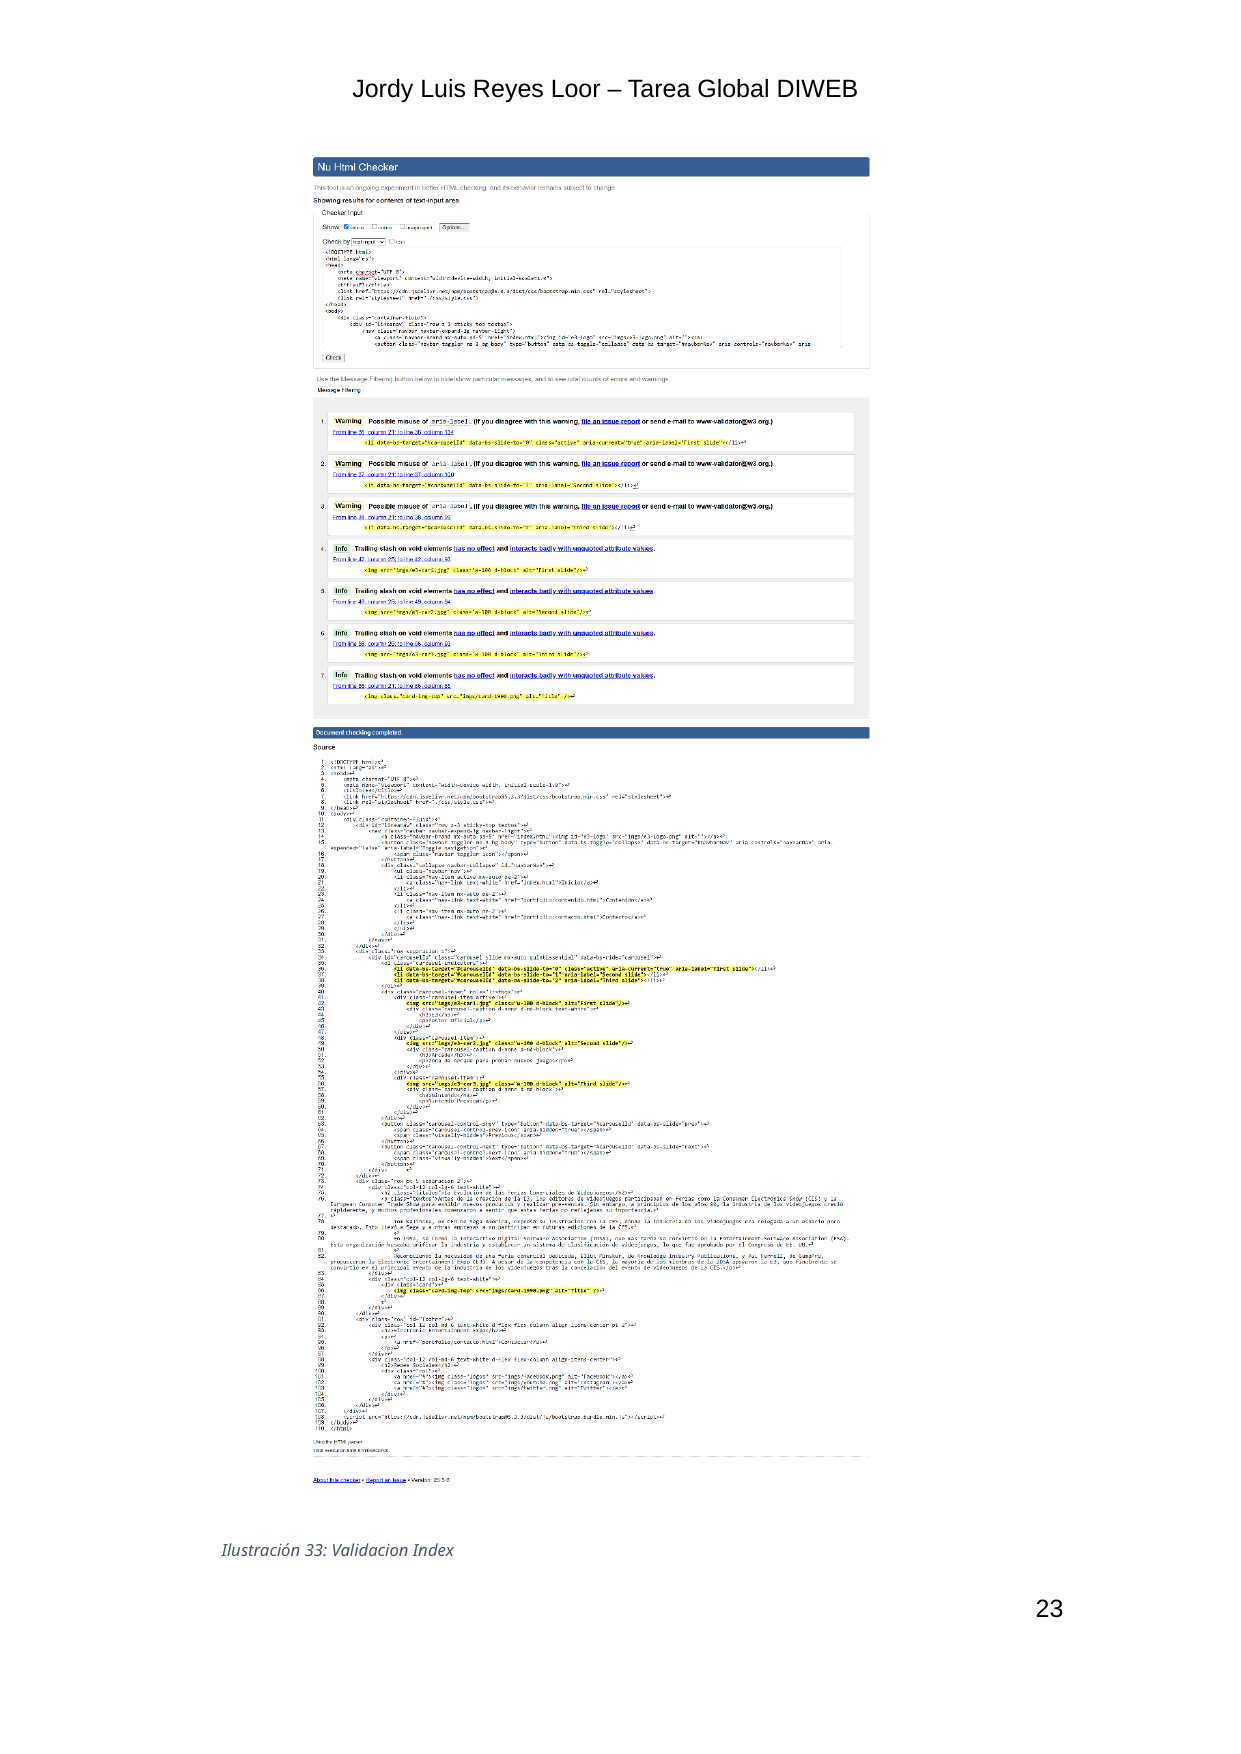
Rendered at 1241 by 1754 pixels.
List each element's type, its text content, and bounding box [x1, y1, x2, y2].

picture [295, 147, 887, 1527]
